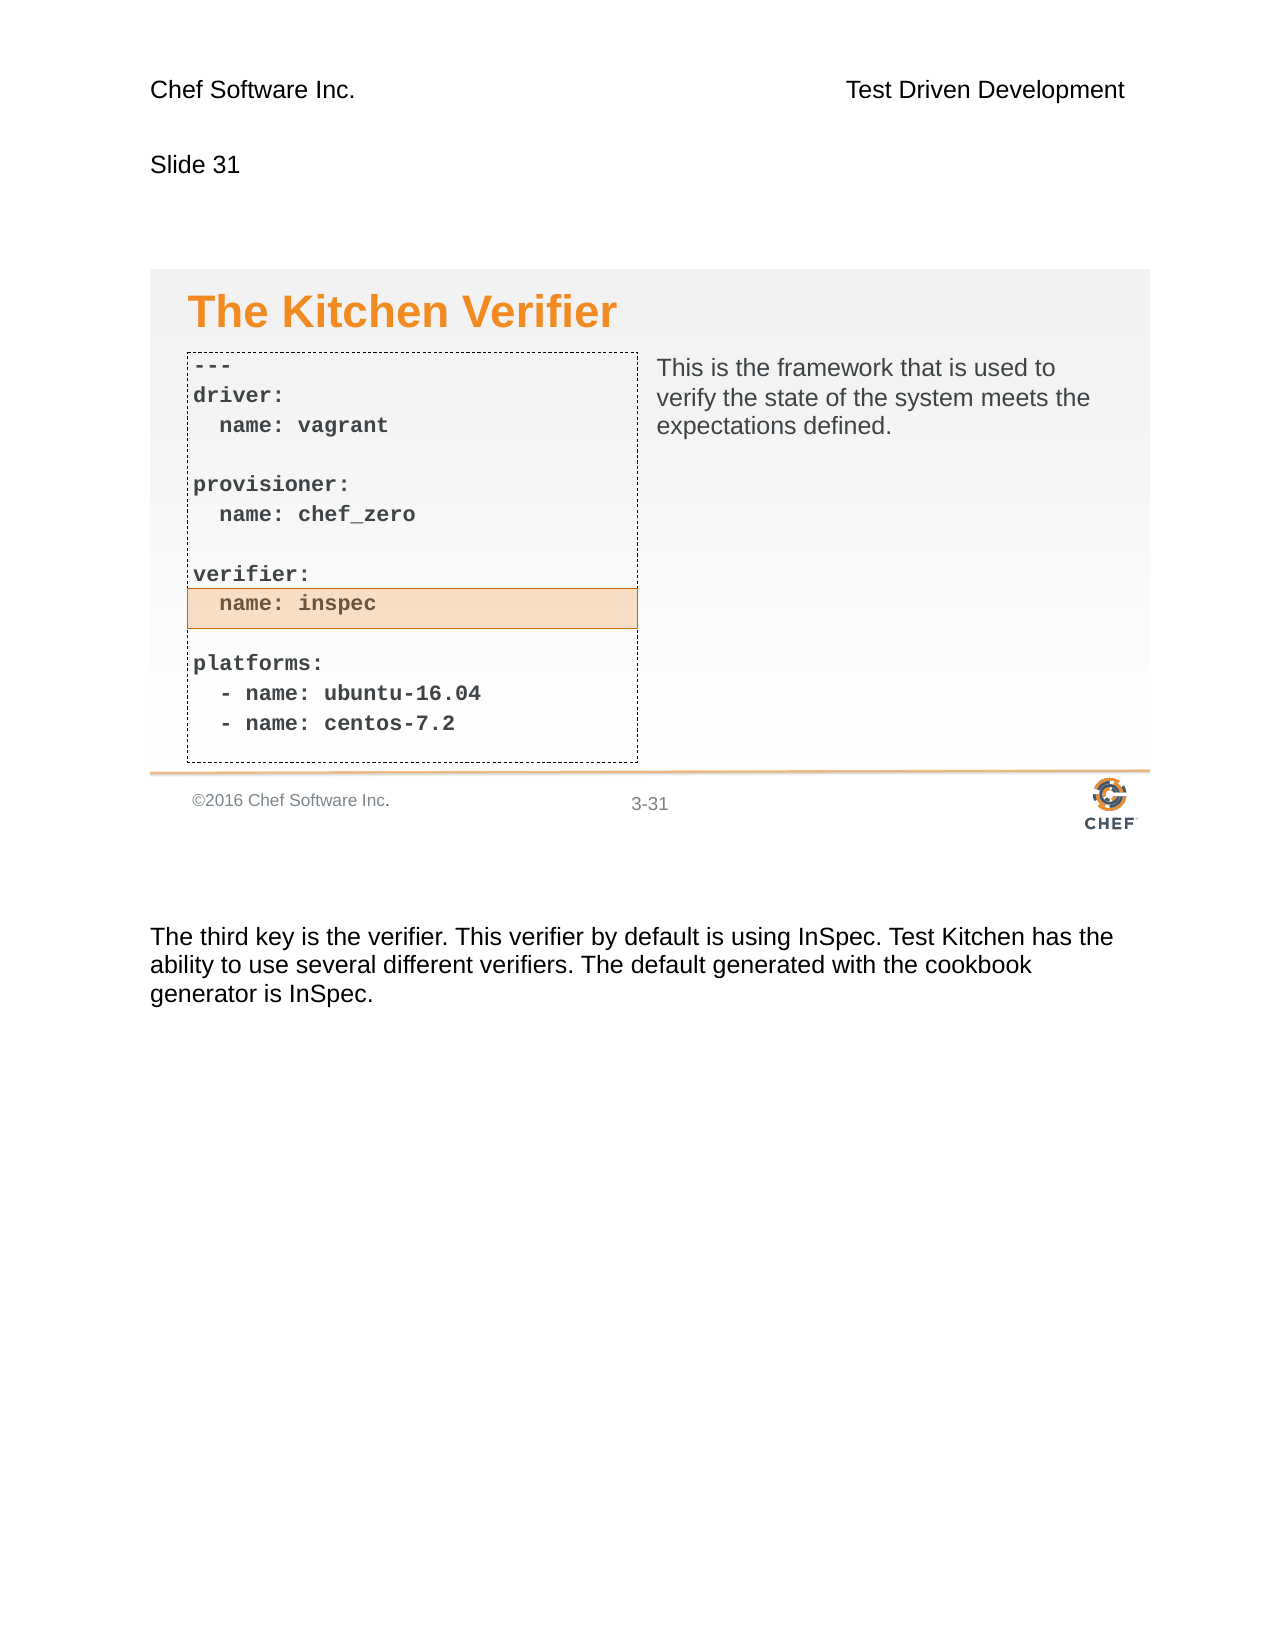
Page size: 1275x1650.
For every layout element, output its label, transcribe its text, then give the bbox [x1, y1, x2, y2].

text The third key is the verifier. This verifier by default is using InSpec. Test Kitchen has the ability to use several different verifiers. The default generated with the cookbook generator is InSpec. [150, 921, 1125, 1008]
text Slide 31 [150, 150, 1125, 179]
